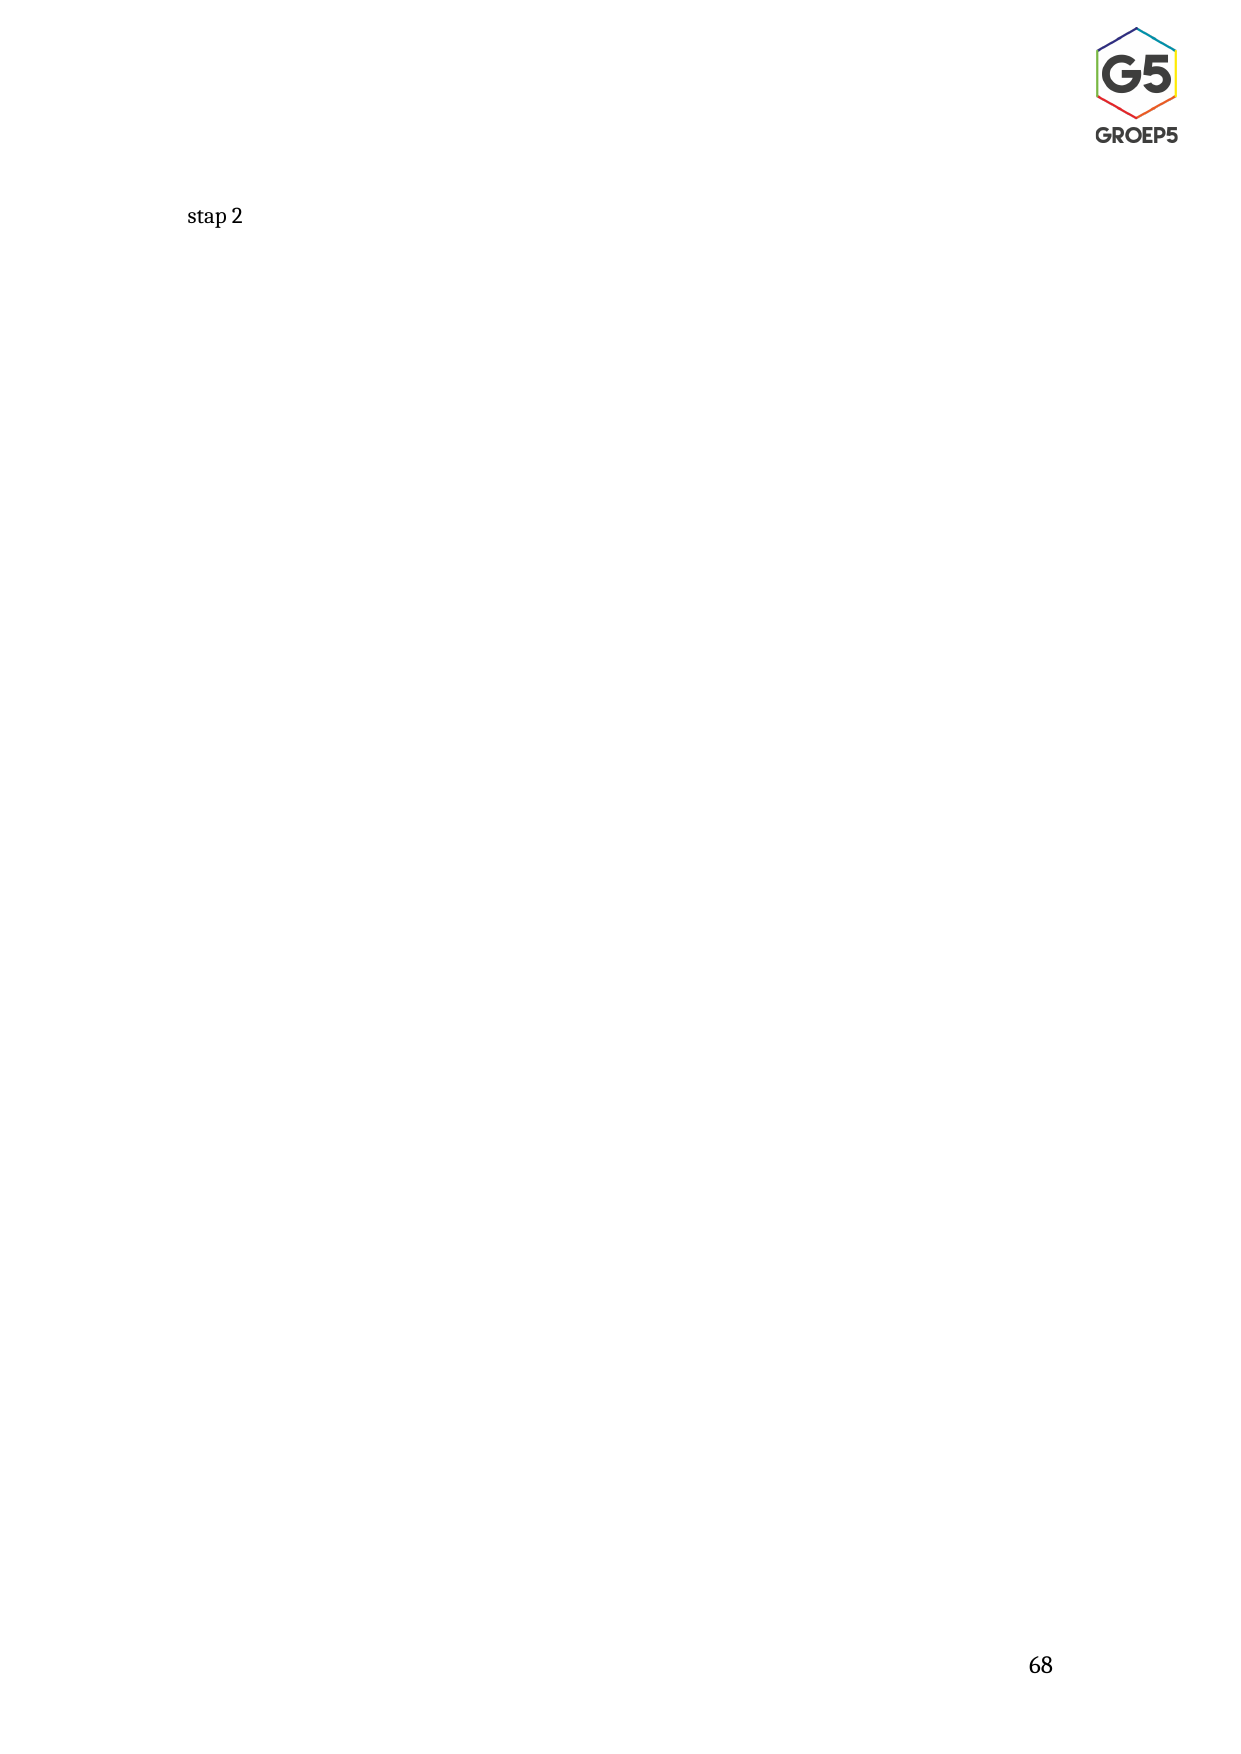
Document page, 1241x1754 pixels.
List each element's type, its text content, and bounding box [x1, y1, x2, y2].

picture [1095, 27, 1178, 143]
text stap 2 [187, 203, 1053, 229]
